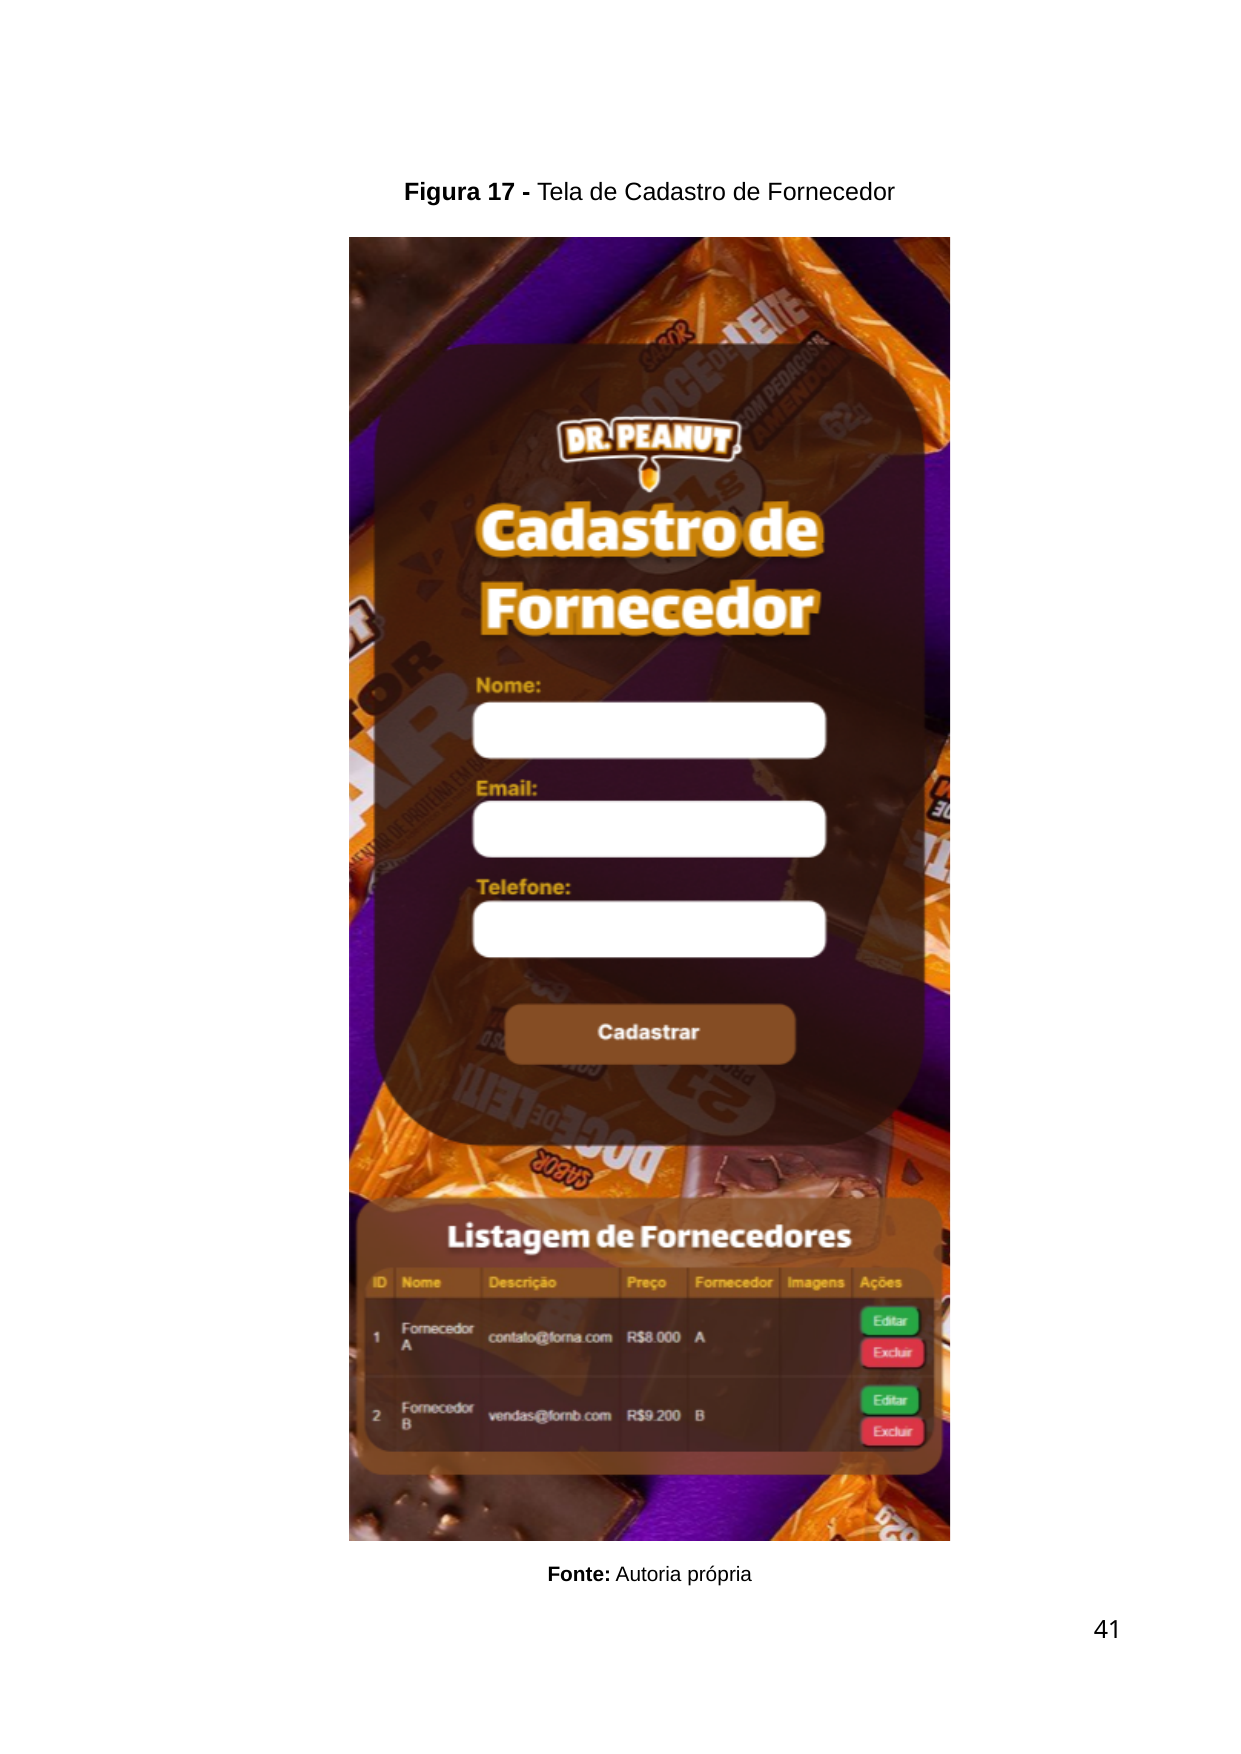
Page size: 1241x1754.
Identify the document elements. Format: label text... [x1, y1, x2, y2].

text Figura 17 - Tela de Cadastro de Fornecedor [177, 177, 1122, 206]
picture [349, 237, 951, 1541]
text Fonte: Autoria própria [177, 1562, 1122, 1586]
